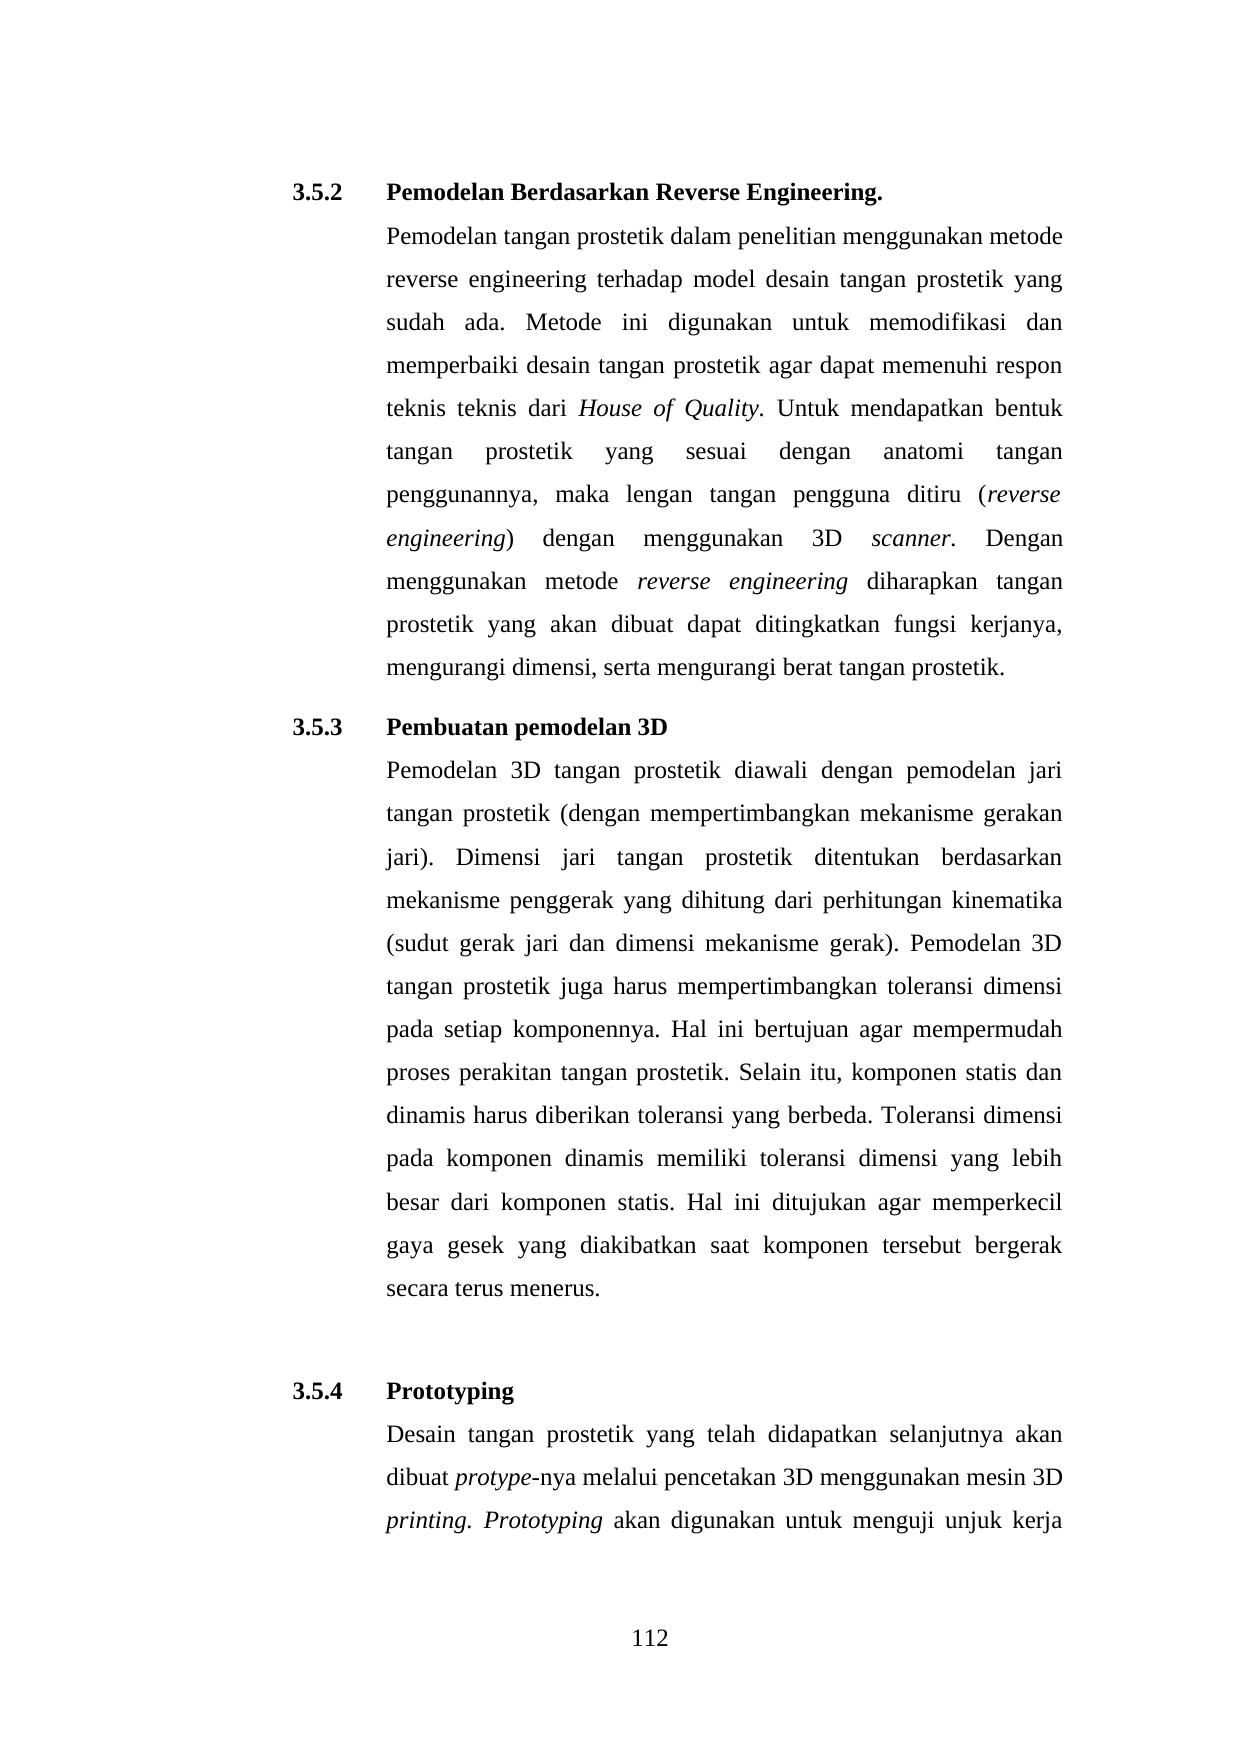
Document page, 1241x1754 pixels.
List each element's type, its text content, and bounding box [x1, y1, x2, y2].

subtitle 3.5.2 Pemodelan Berdasarkan Reverse Engineering. [292, 177, 1063, 206]
subtitle 3.5.4 Prototyping [292, 1376, 1063, 1404]
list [386, 1419, 1063, 1534]
list Pemodelan 3D tangan prostetik diawali dengan pemodelan jari tangan prostetik (dengan mempertimbangkan mekanisme gerakan jari). Dimensi jari tangan prostetik ditentukan berdasarkan mekanisme penggerak yang dihitung dari perhitungan kinematika (sudut gerak jari dan dimensi mekanisme gerak). Pemodelan 3D tangan prostetik juga harus mempertimbangkan toleransi dimensi pada setiap komponennya. Hal ini bertujuan agar mempermudah proses perakitan tangan prostetik. Selain itu, komponen statis dan dinamis harus diberikan toleransi yang berbeda. Toleransi dimensi pada komponen dinamis memiliki toleransi dimensi yang lebih besar dari komponen statis. Hal ini ditujukan agar memperkecil gaya gesek yang diakibatkan saat komponen tersebut bergerak secara terus menerus. [386, 755, 1063, 1302]
list Pemodelan tangan prostetik dalam penelitian menggunakan metode reverse engineering terhadap model desain tangan prostetik yang sudah ada. Metode ini digunakan untuk memodifikasi dan memperbaiki desain tangan prostetik agar dapat memenuhi respon teknis teknis dari House of Quality. Untuk mendapatkan bentuk tangan prostetik yang sesuai dengan anatomi tangan penggunannya, maka lengan tangan pengguna ditiru (reverse engineering) dengan menggunakan 3D scanner. Dengan menggunakan metode reverse engineering diharapkan tangan prostetik yang akan dibuat dapat ditingkatkan fungsi kerjanya, mengurangi dimensi, serta mengurangi berat tangan prostetik. [386, 221, 1063, 681]
subtitle 3.5.3 Pembuatan pemodelan 3D [292, 712, 1063, 741]
